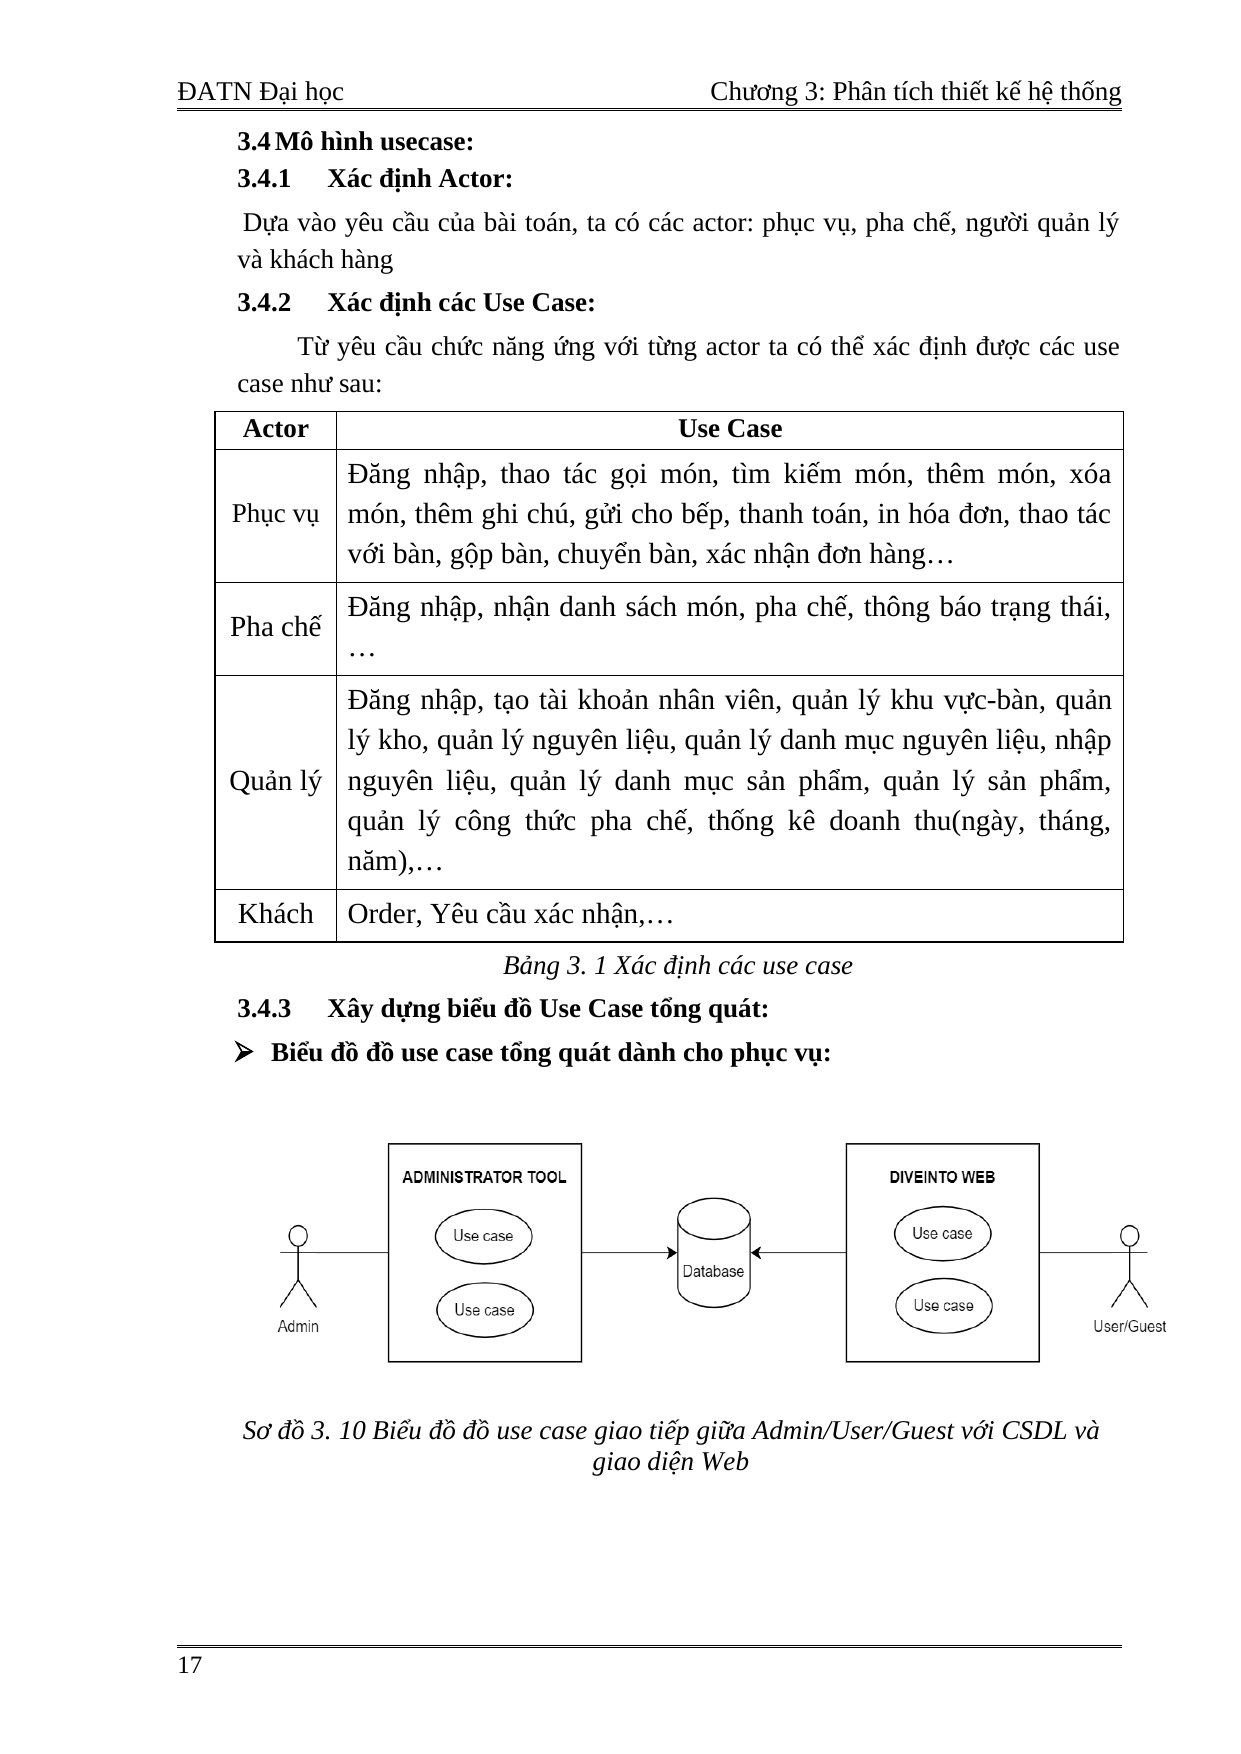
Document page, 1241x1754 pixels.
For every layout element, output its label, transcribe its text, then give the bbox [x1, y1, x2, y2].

table_cell Đăng nhập, nhận danh sách món, pha chế, thông báo trạng thái, … [337, 583, 1123, 675]
table_cell Quản lý [216, 676, 336, 889]
list Biểu đồ đồ use case tổng quát dành cho phục vụ: [233, 1036, 1122, 1067]
list Xác định các Use Case: [237, 286, 1122, 318]
table_cell Khách [216, 890, 336, 941]
text Từ yêu cầu chức năng ứng với từng actor ta có thể xác định được các use case như sau: [237, 330, 1122, 398]
list Mô hình usecase: [237, 125, 1122, 156]
table_cell Phục vụ [216, 450, 336, 582]
table_cell Order, Yêu cầu xác nhận,… [337, 890, 1123, 941]
text Dựa vào yêu cầu của bài toán, ta có các actor: phục vụ, pha chế, người quản lý và khách hàng [237, 206, 1122, 274]
list Xác định Actor: [237, 162, 1122, 193]
table_header Actor [216, 412, 336, 449]
list Xây dựng biểu đồ Use Case tổng quát: [237, 992, 1122, 1023]
table_cell Đăng nhập, tạo tài khoản nhân viên, quản lý khu vực-bàn, quản lý kho, quản lý nguyên liệu, quản lý danh mục nguyên liệu, nhập nguyên liệu, quản lý danh mục sản phẩm, quản lý sản phẩm, quản lý công thức pha chế, thống kê doanh thu(ngày, tháng, năm),… [337, 676, 1123, 889]
table_header Use Case [337, 412, 1123, 449]
table_cell Đăng nhập, thao tác gọi món, tìm kiếm món, thêm món, xóa món, thêm ghi chú, gửi cho bếp, thanh toán, in hóa đơn, thao tác với bàn, gộp bàn, chuyển bàn, xác nhận đơn hàng… [337, 450, 1123, 582]
table_cell Pha chế [216, 583, 336, 675]
picture [237, 1079, 1182, 1402]
text Bảng 3. 1 Xác định các use case [237, 949, 1122, 980]
